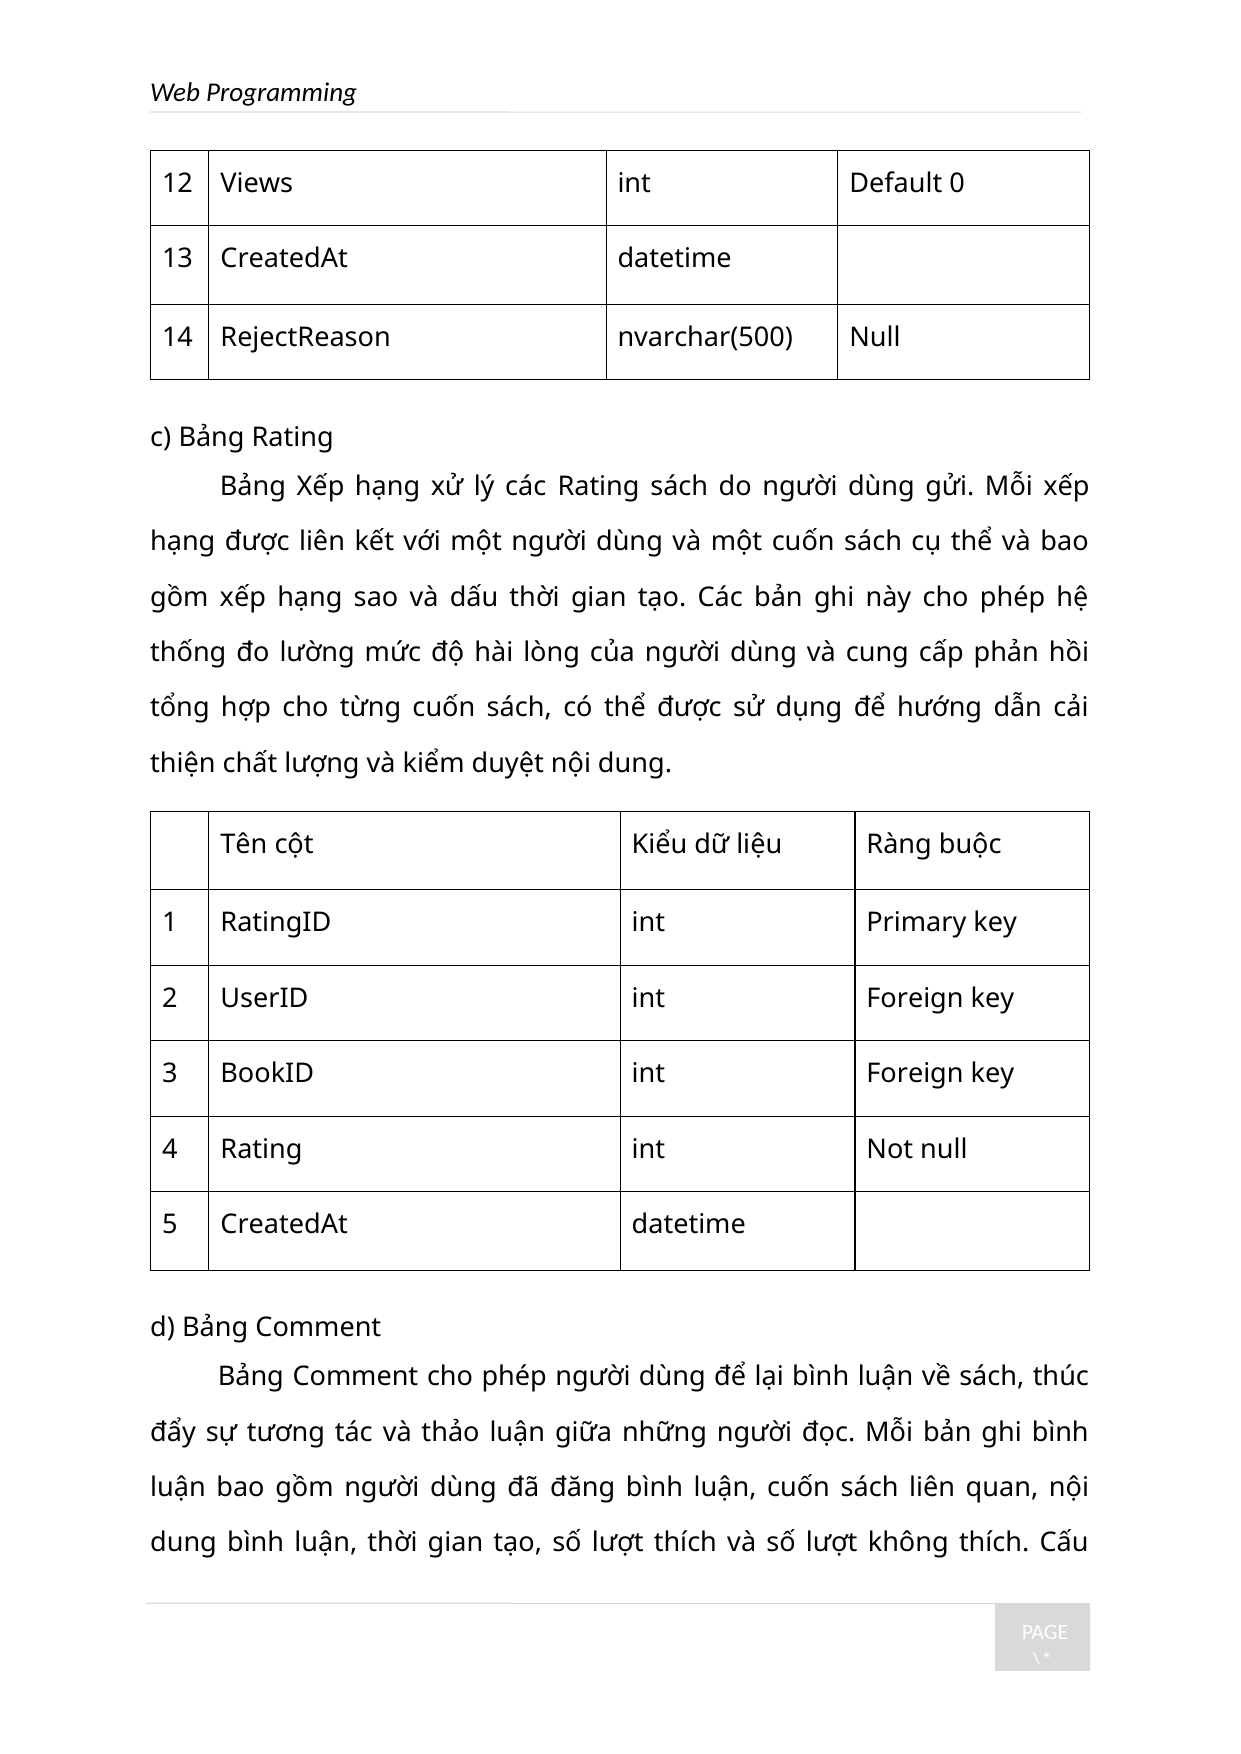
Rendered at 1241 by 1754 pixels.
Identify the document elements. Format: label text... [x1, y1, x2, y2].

table_cell RatingID [209, 890, 620, 965]
table_cell 1 [151, 890, 208, 965]
table_cell Foreign key [856, 1041, 1089, 1116]
table_cell Views [209, 151, 606, 225]
text d) Bảng Comment [150, 1307, 1090, 1344]
table_cell int [621, 1117, 854, 1191]
table_cell Primary key [856, 890, 1089, 965]
table_cell Foreign key [856, 966, 1089, 1040]
text c) Bảng Rating [150, 417, 1090, 454]
table_cell 14 [151, 305, 208, 379]
table_cell Not null [856, 1117, 1089, 1191]
table_header [151, 812, 208, 889]
table_cell 4 [151, 1117, 208, 1191]
table_cell [856, 1192, 1089, 1269]
table_cell datetime [607, 226, 837, 304]
table_cell CreatedAt [209, 226, 606, 304]
table_cell nvarchar(500) [607, 305, 837, 379]
table_cell Null [838, 305, 1089, 379]
table_cell int [621, 1041, 854, 1116]
table_cell int [607, 151, 837, 225]
table_cell [838, 226, 1089, 304]
table_cell int [621, 890, 854, 965]
table_cell UserID [209, 966, 620, 1040]
table_cell 13 [151, 226, 208, 304]
table_header Tên cột [209, 812, 620, 889]
table_cell 12 [151, 151, 208, 225]
table_header Ràng buộc [856, 812, 1089, 889]
table_cell 3 [151, 1041, 208, 1116]
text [150, 1357, 1090, 1559]
table_cell 5 [151, 1192, 208, 1269]
table_cell BookID [209, 1041, 620, 1116]
table_cell 2 [151, 966, 208, 1040]
table_header Kiểu dữ liệu [621, 812, 854, 889]
table_cell datetime [621, 1192, 854, 1269]
table_cell RejectReason [209, 305, 606, 379]
table_cell int [621, 966, 854, 1040]
table_cell CreatedAt [209, 1192, 620, 1269]
table_cell Rating [209, 1117, 620, 1191]
table_cell Default 0 [838, 151, 1089, 225]
text Bảng Xếp hạng xử lý các Rating sách do người dùng gửi. Mỗi xếp hạng được liên kết với một người dùng và một cuốn sách cụ thể và bao gồm xếp hạng sao và dấu thời gian tạo. Các bản ghi này cho phép hệ thống đo lường mức độ hài lòng của người dùng và cung cấp phản hồi tổng hợp cho từng cuốn sách, có thể được sử dụng để hướng dẫn cải thiện chất lượng và kiểm duyệt nội dung. [150, 467, 1090, 780]
